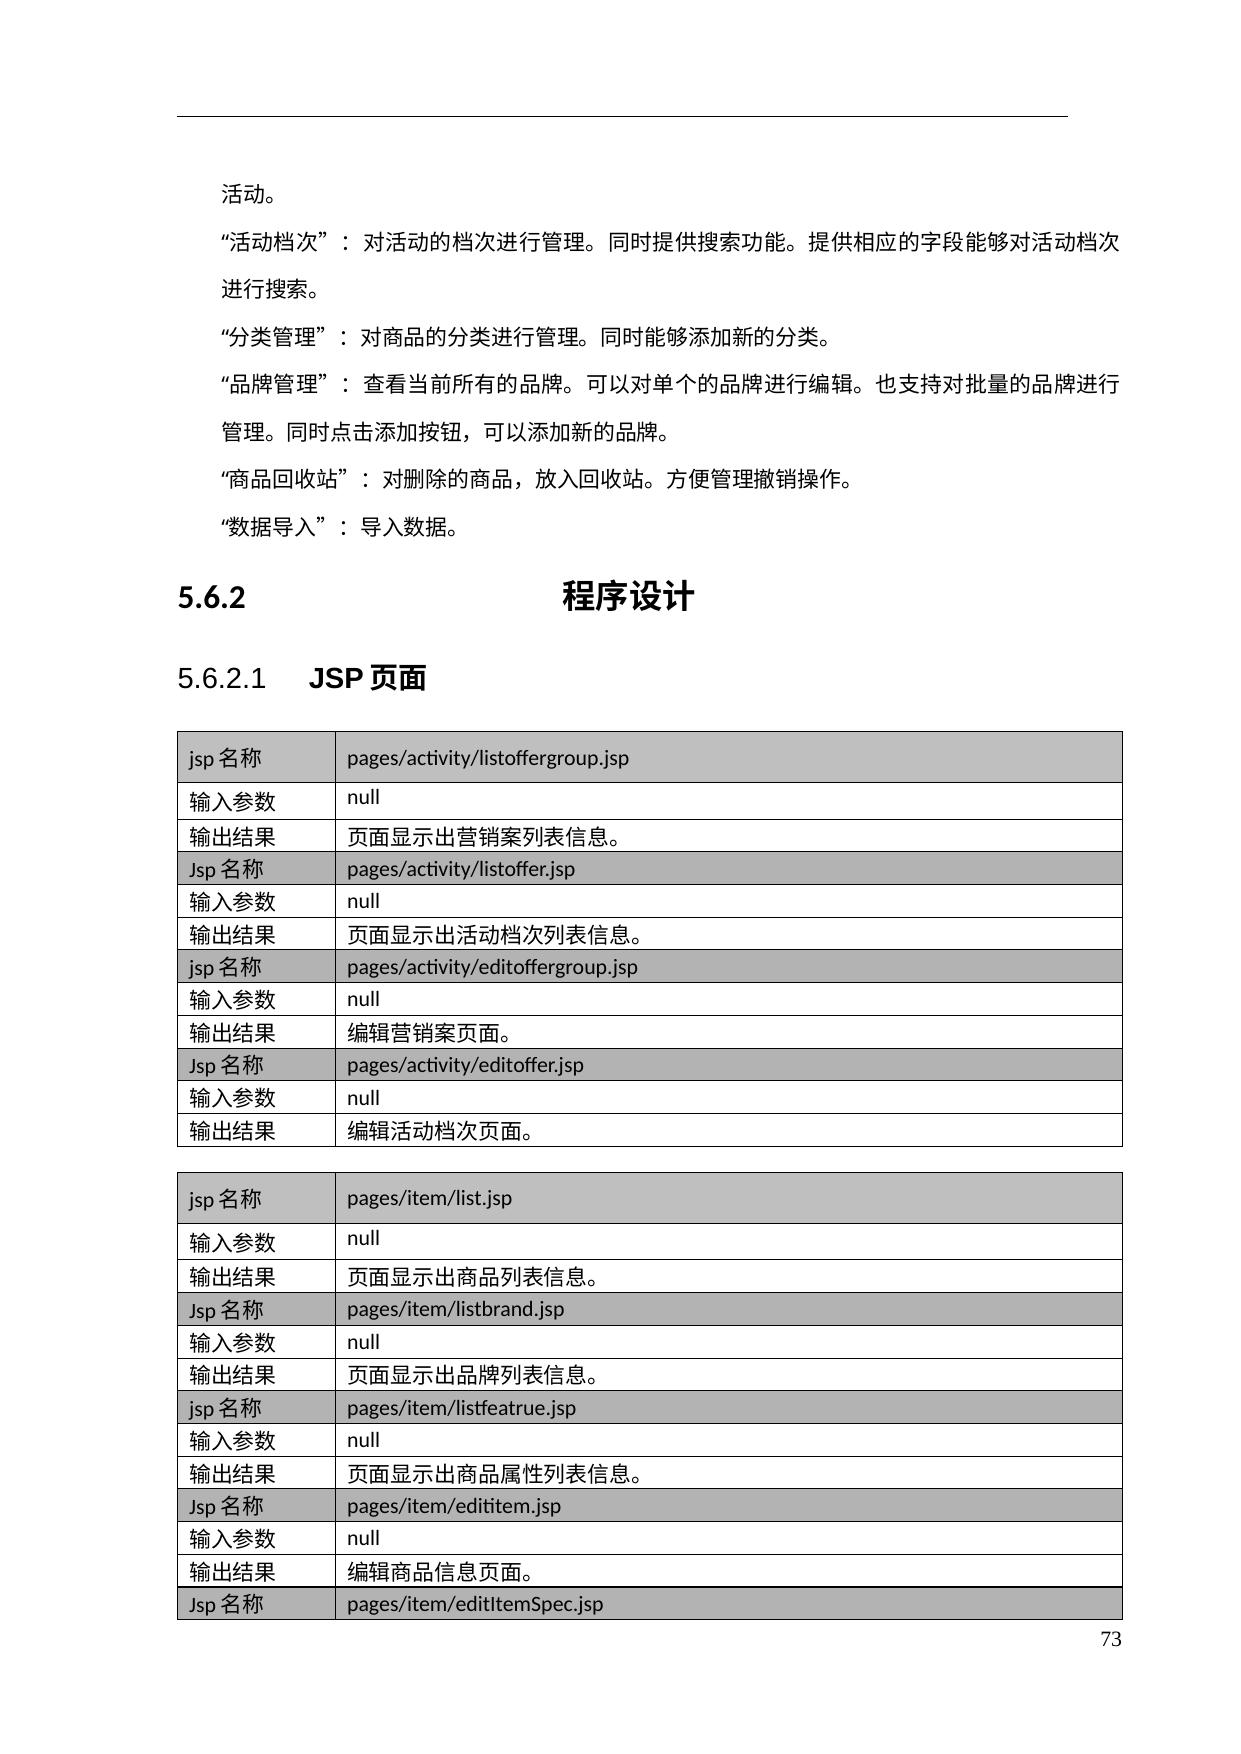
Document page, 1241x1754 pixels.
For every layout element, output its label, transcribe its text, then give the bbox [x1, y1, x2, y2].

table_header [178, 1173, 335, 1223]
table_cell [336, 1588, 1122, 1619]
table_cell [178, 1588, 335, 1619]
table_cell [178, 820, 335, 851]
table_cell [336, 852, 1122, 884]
subtitle JSP页面 [177, 655, 1122, 697]
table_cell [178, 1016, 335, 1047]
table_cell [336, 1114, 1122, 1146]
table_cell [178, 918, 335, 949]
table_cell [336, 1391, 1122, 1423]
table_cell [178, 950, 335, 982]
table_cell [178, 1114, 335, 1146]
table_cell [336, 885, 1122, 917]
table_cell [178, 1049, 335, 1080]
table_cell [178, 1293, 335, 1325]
subtitle 程序设计 [177, 570, 1122, 618]
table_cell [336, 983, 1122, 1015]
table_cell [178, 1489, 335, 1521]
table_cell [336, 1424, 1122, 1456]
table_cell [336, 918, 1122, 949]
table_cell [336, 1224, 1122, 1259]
text “商品回收站”：对删除的商品，放入回收站。方便管理撤销操作。 [221, 462, 1122, 494]
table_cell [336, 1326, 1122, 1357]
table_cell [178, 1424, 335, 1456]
text “活动档次”：对活动的档次进行管理。同时提供搜索功能。提供相应的字段能够对活动档次进行搜索。 [221, 225, 1122, 304]
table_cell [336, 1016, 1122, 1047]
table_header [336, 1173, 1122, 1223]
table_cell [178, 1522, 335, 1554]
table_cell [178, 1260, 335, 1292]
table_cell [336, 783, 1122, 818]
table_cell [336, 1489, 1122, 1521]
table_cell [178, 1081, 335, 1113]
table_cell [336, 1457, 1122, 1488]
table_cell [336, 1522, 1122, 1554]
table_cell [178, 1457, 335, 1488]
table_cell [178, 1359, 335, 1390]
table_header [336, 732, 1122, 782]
text “分类管理”：对商品的分类进行管理。同时能够添加新的分类。 [221, 320, 1122, 352]
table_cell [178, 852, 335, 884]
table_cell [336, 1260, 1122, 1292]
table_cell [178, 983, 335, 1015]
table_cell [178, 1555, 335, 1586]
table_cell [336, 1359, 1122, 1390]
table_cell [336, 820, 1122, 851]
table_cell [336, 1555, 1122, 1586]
text “品牌管理”：查看当前所有的品牌。可以对单个的品牌进行编辑。也支持对批量的品牌进行管理。同时点击添加按钮，可以添加新的品牌。 [221, 367, 1122, 447]
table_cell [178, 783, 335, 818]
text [221, 177, 1122, 209]
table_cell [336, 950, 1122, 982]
text “数据导入”：导入数据。 [221, 510, 1122, 542]
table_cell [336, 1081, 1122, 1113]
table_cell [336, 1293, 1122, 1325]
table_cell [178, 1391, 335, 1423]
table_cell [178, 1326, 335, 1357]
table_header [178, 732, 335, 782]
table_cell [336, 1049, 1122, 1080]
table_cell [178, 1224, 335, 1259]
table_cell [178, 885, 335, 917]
